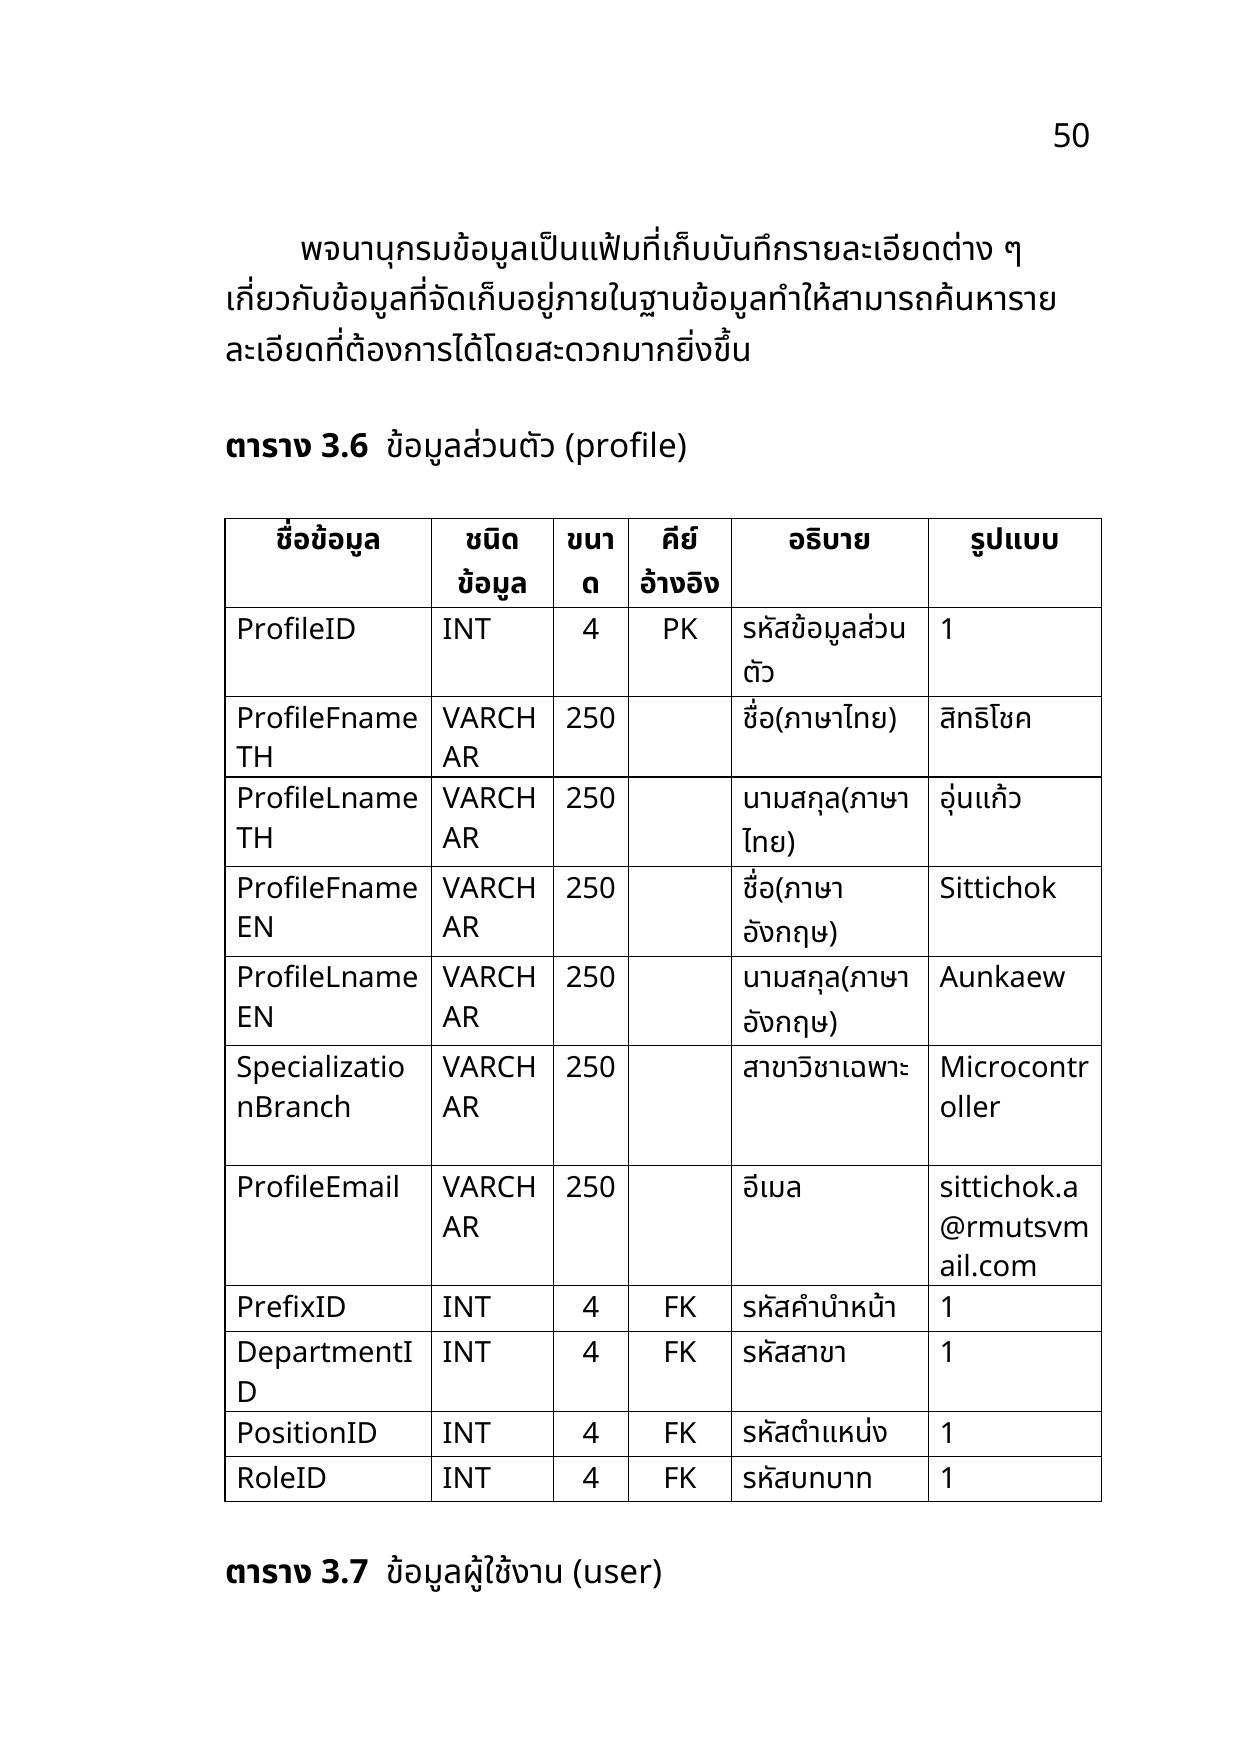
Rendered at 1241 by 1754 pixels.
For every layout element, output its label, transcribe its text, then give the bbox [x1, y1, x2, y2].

table_cell 1 [929, 1332, 1101, 1411]
table_cell INT [432, 1332, 553, 1411]
table_cell [629, 867, 731, 956]
table_cell [629, 778, 731, 866]
table_cell ProfileFnameTH [226, 697, 431, 776]
table_cell รหัสสาขา [732, 1332, 928, 1411]
table_cell สิทธิโชค [929, 697, 1101, 776]
table_cell SpecializationBranch [226, 1046, 431, 1165]
table_cell 250 [554, 1046, 628, 1165]
table_cell Microcontroller [929, 1046, 1101, 1165]
table_cell [629, 1166, 731, 1285]
table_cell 4 [554, 1412, 628, 1456]
table_cell ProfileEmail [226, 1166, 431, 1285]
table_cell 250 [554, 957, 628, 1045]
table_header คีย์อ้างอิง [629, 519, 731, 607]
table_cell VARCHAR [432, 697, 553, 776]
table_header อธิบาย [732, 519, 928, 607]
table_header ชนิดข้อมูล [432, 519, 553, 607]
table_cell VARCHAR [432, 778, 553, 866]
table_cell VARCHAR [432, 867, 553, 956]
table_cell รหัสตำแหน่ง [732, 1412, 928, 1456]
table_cell 250 [554, 697, 628, 776]
table_cell FK [629, 1457, 731, 1501]
table_cell Aunkaew [929, 957, 1101, 1045]
table_cell FK [629, 1412, 731, 1456]
table_cell 250 [554, 778, 628, 866]
table_cell 250 [554, 867, 628, 956]
table_cell นามสกุล(ภาษาอังกฤษ) [732, 957, 928, 1045]
table_cell 4 [554, 608, 628, 696]
table_cell 4 [554, 1457, 628, 1501]
table_cell อีเมล [732, 1166, 928, 1285]
table_cell INT [432, 608, 553, 696]
table_cell 250 [554, 1166, 628, 1285]
table_cell ProfileLnameEN [226, 957, 431, 1045]
table_header ขนาด [554, 519, 628, 607]
table_cell VARCHAR [432, 1166, 553, 1285]
table_cell รหัสบทบาท [732, 1457, 928, 1501]
table_cell sittichok.a@rmutsvmail.com [929, 1166, 1101, 1285]
table_cell สาขาวิชาเฉพาะ [732, 1046, 928, 1165]
table_cell PositionID [226, 1412, 431, 1456]
table_cell นามสกุล(ภาษาไทย) [732, 778, 928, 866]
table_cell ProfileID [226, 608, 431, 696]
table_cell ชื่อ(ภาษาไทย) [732, 697, 928, 776]
table_cell [629, 1046, 731, 1165]
table_cell INT [432, 1412, 553, 1456]
table_cell INT [432, 1286, 553, 1331]
table_cell 1 [929, 1412, 1101, 1456]
table_cell 1 [929, 1286, 1101, 1331]
table_cell [629, 697, 731, 776]
table_cell อุ่นแก้ว [929, 778, 1101, 866]
text พจนานุกรมข้อมูลเป็นแฟ้มที่เก็บบันทึกรายละเอียดต่าง ๆ เกี่ยวกับข้อมูลที่จัดเก็บอยู่ภายในฐานข้อมูลทำให้สามารถค้นหารายละเอียดที่ต้องการได้โดยสะดวกมากยิ่งขึ้น [225, 225, 1090, 376]
table_cell VARCHAR [432, 957, 553, 1045]
table_cell Sittichok [929, 867, 1101, 956]
table_header รูปแบบ [929, 519, 1101, 607]
table_cell DepartmentID [226, 1332, 431, 1411]
table_cell รหัสคำนำหน้า [732, 1286, 928, 1331]
table_cell FK [629, 1332, 731, 1411]
table_cell VARCHAR [432, 1046, 553, 1165]
table_cell PK [629, 608, 731, 696]
table_cell ชื่อ(ภาษาอังกฤษ) [732, 867, 928, 956]
table_cell 4 [554, 1286, 628, 1331]
table_cell ProfileFnameEN [226, 867, 431, 956]
table_cell RoleID [226, 1457, 431, 1501]
table_cell PrefixID [226, 1286, 431, 1331]
table_cell รหัสข้อมูลส่วนตัว [732, 608, 928, 696]
table_header ชื่อข้อมูล [226, 519, 431, 607]
table_cell [629, 957, 731, 1045]
table_cell FK [629, 1286, 731, 1331]
table_cell 1 [929, 608, 1101, 696]
table_cell 4 [554, 1332, 628, 1411]
table_cell INT [432, 1457, 553, 1501]
table_cell ProfileLnameTH [226, 778, 431, 866]
table_cell 1 [929, 1457, 1101, 1501]
